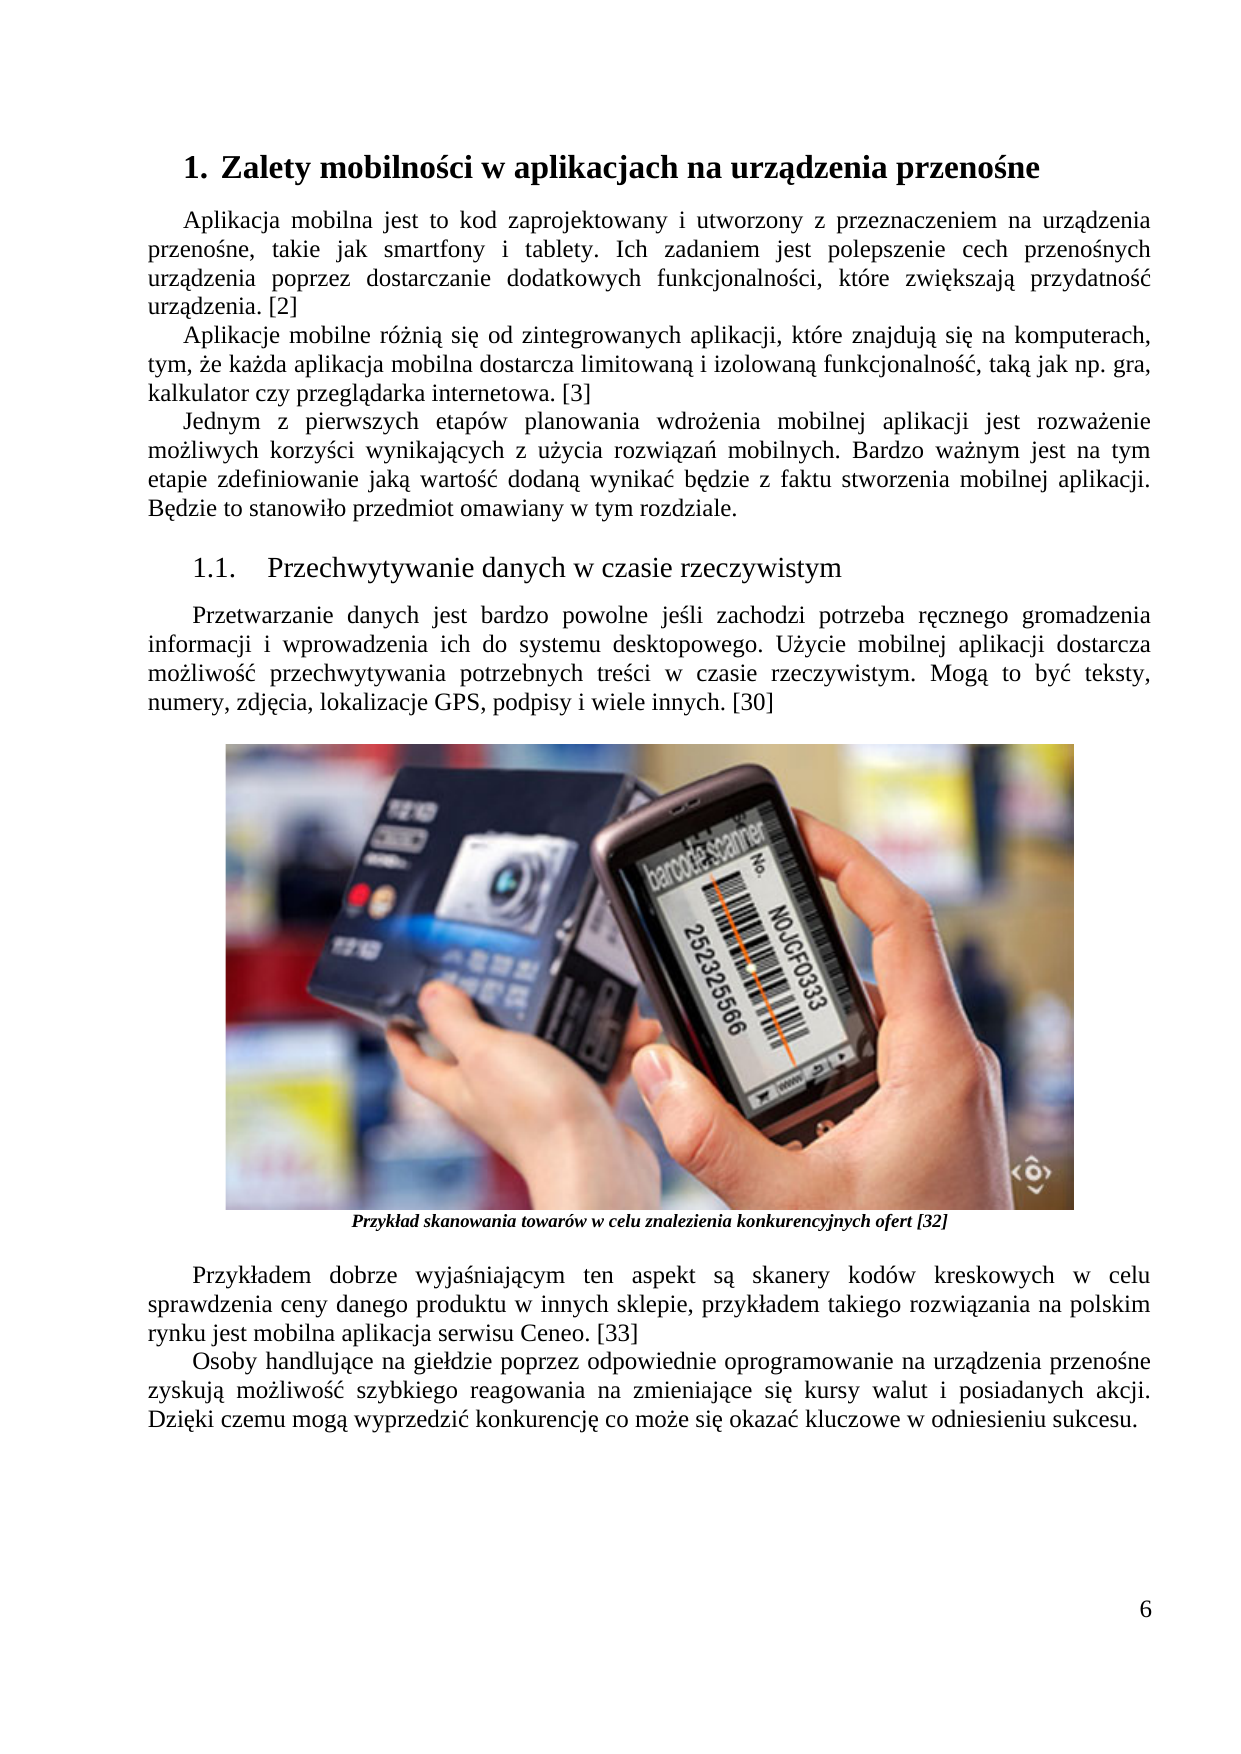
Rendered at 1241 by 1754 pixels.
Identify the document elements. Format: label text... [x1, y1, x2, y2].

text Przykład skanowania towarów w celu znalezienia konkurencyjnych ofert [32] [148, 1210, 1152, 1231]
text Aplikacje mobilne różnią się od zintegrowanych aplikacji, które znajdują się na komputerach, tym, że każda aplikacja mobilna dostarcza limitowaną i izolowaną funkcjonalność, taką jak np. gra, kalkulator czy przeglądarka internetowa. [3] [148, 320, 1152, 406]
text Aplikacja mobilna jest to kod zaprojektowany i utworzony z przeznaczeniem na urządzenia przenośne, takie jak smartfony i tablety. Ich zadaniem jest polepszenie cech przenośnych urządzenia poprzez dostarczanie dodatkowych funkcjonalności, które zwiększają przydatność urządzenia. [2] [148, 205, 1152, 320]
picture [225, 744, 1074, 1210]
text Przykładem dobrze wyjaśniającym ten aspekt są skanery kodów kreskowych w celu sprawdzenia ceny danego produktu w innych sklepie, przykładem takiego rozwiązania na polskim rynku jest mobilna aplikacja serwisu Ceneo. [33] [148, 1260, 1152, 1346]
subtitle Przechwytywanie danych w czasie rzeczywistym [192, 550, 1152, 584]
text Jednym z pierwszych etapów planowania wdrożenia mobilnej aplikacji jest rozważenie możliwych korzyści wynikających z użycia rozwiązań mobilnych. Bardzo ważnym jest na tym etapie zdefiniowanie jaką wartość dodaną wynikać będzie z faktu stworzenia mobilnej aplikacji. Będzie to stanowiło przedmiot omawiany w tym rozdziale. [148, 406, 1152, 521]
text Osoby handlujące na giełdzie poprzez odpowiednie oprogramowanie na urządzenia przenośne zyskują możliwość szybkiego reagowania na zmieniające się kursy walut i posiadanych akcji. Dzięki czemu mogą wyprzedzić konkurencję co może się okazać kluczowe w odniesieniu sukcesu. [148, 1346, 1152, 1433]
text Przetwarzanie danych jest bardzo powolne jeśli zachodzi potrzeba ręcznego gromadzenia informacji i wprowadzenia ich do systemu desktopowego. Użycie mobilnej aplikacji dostarcza możliwość przechwytywania potrzebnych treści w czasie rzeczywistym. Mogą to być teksty, numery, zdjęcia, lokalizacje GPS, podpisy i wiele innych. [30] [148, 601, 1152, 716]
subtitle Zalety mobilności w aplikacjach na urządzenia przenośne [183, 148, 1152, 186]
